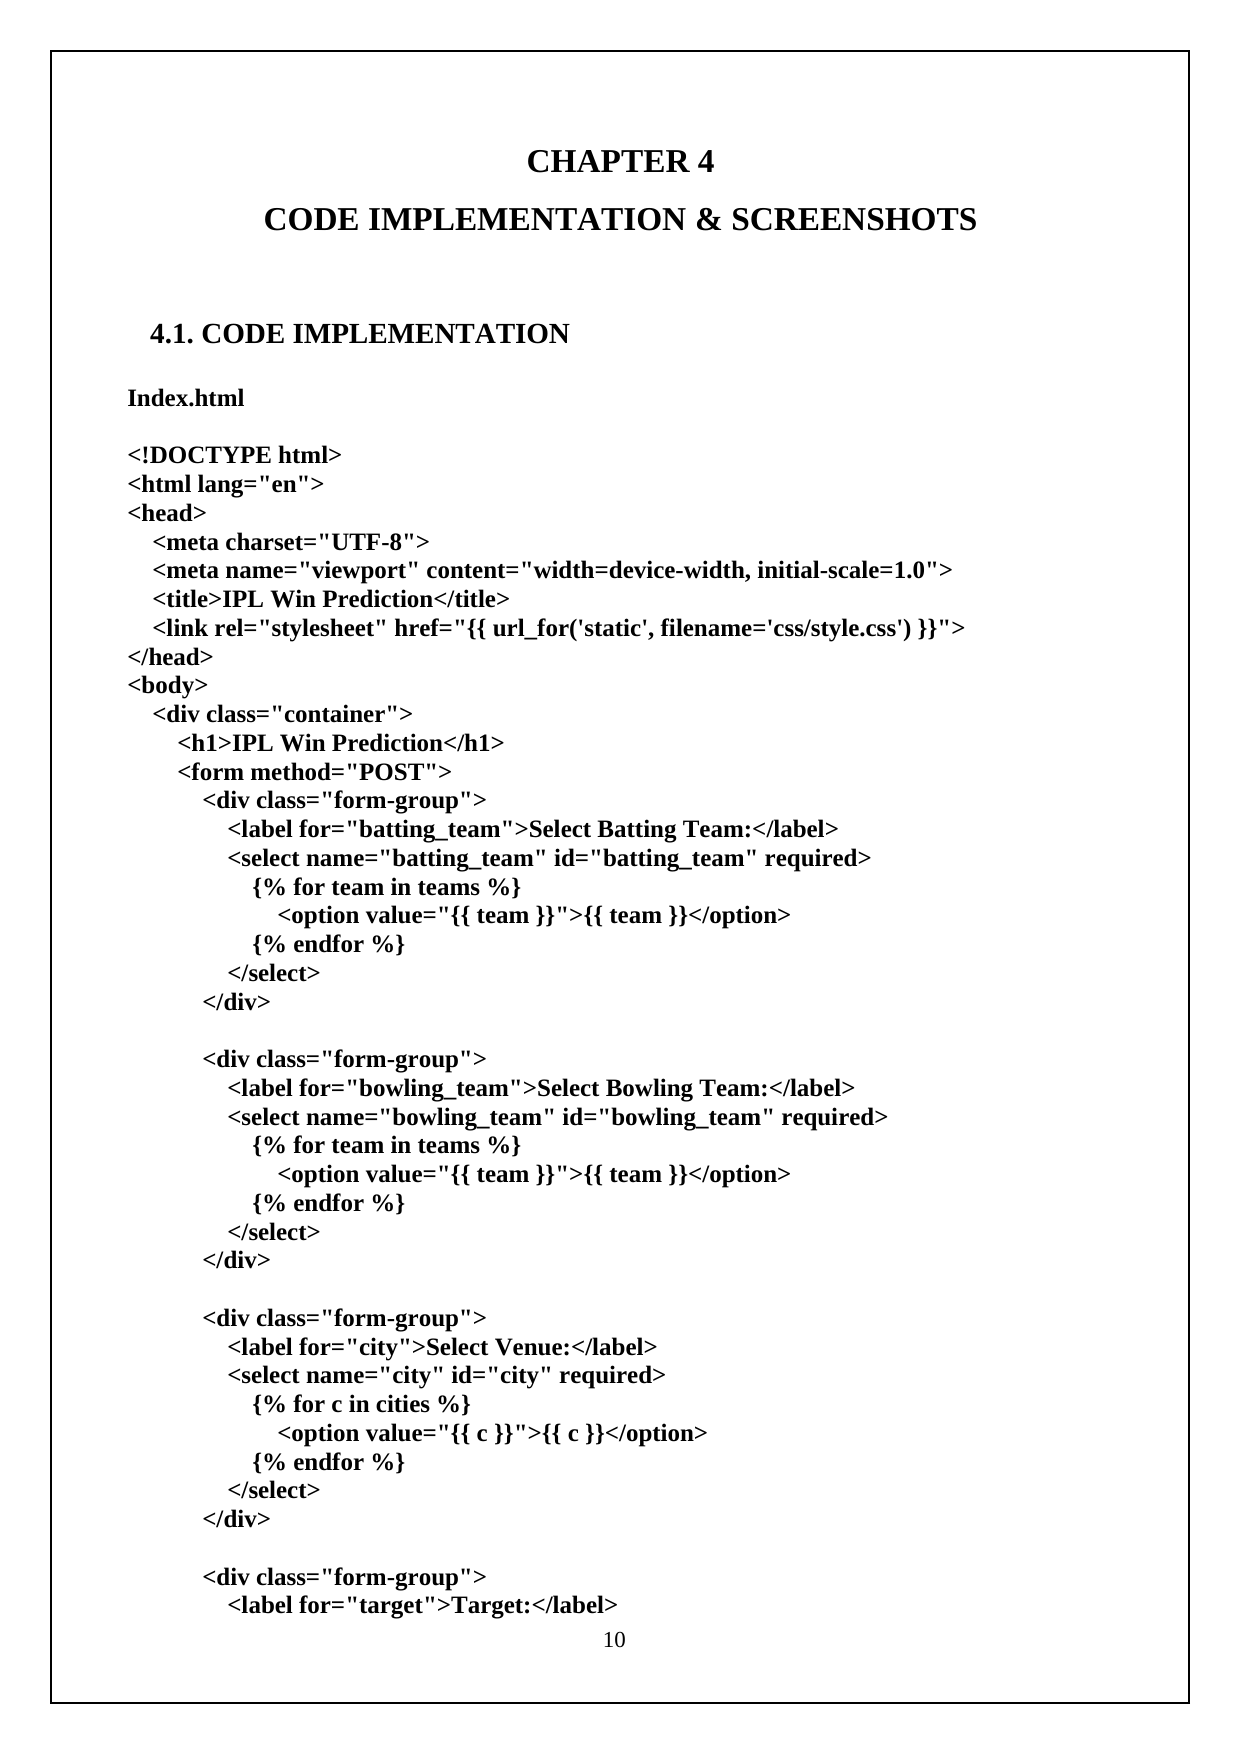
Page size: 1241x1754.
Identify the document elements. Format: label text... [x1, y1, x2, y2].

text </div> [127, 1246, 1138, 1274]
subtitle CHAPTER 4 [148, 142, 1092, 180]
text <meta charset="UTF-8"> [127, 527, 1138, 556]
text <div class="form-group"> [127, 1044, 1138, 1073]
text <h1>IPL Win Prediction</h1> [127, 728, 1138, 757]
text <head> [127, 498, 1138, 527]
text <label for="bowling_team">Select Bowling Team:</label> [127, 1073, 1138, 1102]
text <form method="POST"> [127, 757, 1138, 786]
text <title>IPL Win Prediction</title> [127, 584, 1138, 613]
text <label for="city">Select Venue:</label> [127, 1332, 1138, 1361]
text {% for team in teams %} [127, 872, 1138, 901]
text <div class="form-group"> [127, 786, 1138, 814]
text <option value="{{ c }}">{{ c }}</option> [127, 1418, 1138, 1447]
text {% endfor %} [127, 929, 1138, 958]
text </div> [127, 987, 1138, 1016]
text <select name="bowling_team" id="bowling_team" required> [127, 1102, 1138, 1131]
text <div class="form-group"> [127, 1562, 1138, 1591]
text <html lang="en"> [127, 469, 1138, 498]
text {% for team in teams %} [127, 1131, 1138, 1159]
text <label for="batting_team">Select Batting Team:</label> [127, 814, 1138, 843]
text </head> [127, 642, 1138, 671]
text {% endfor %} [127, 1447, 1138, 1476]
text </select> [127, 1476, 1138, 1504]
text <option value="{{ team }}">{{ team }}</option> [127, 1159, 1138, 1188]
text <option value="{{ team }}">{{ team }}</option> [127, 901, 1138, 929]
text <select name="batting_team" id="batting_team" required> [127, 843, 1138, 872]
text <select name="city" id="city" required> [127, 1361, 1138, 1389]
text <div class="form-group"> [127, 1303, 1138, 1332]
text CODE IMPLEMENTATION & SCREENSHOTS [148, 200, 1092, 238]
text <!DOCTYPE html> [127, 441, 1138, 469]
text </select> [127, 958, 1138, 987]
text {% for c in cities %} [127, 1389, 1138, 1418]
text <label for="target">Target:</label> [127, 1591, 1138, 1619]
text </div> [127, 1504, 1138, 1533]
text {% endfor %} [127, 1188, 1138, 1217]
text <link rel="stylesheet" href="{{ url_for('static', filename='css/style.css') }}"> [127, 613, 1138, 642]
subtitle CODE IMPLEMENTATION [150, 316, 1138, 350]
text </select> [127, 1217, 1138, 1246]
text Index.html [127, 383, 1138, 412]
text <div class="container"> [127, 699, 1138, 728]
text <meta name="viewport" content="width=device-width, initial-scale=1.0"> [127, 556, 1138, 584]
text <body> [127, 671, 1138, 699]
